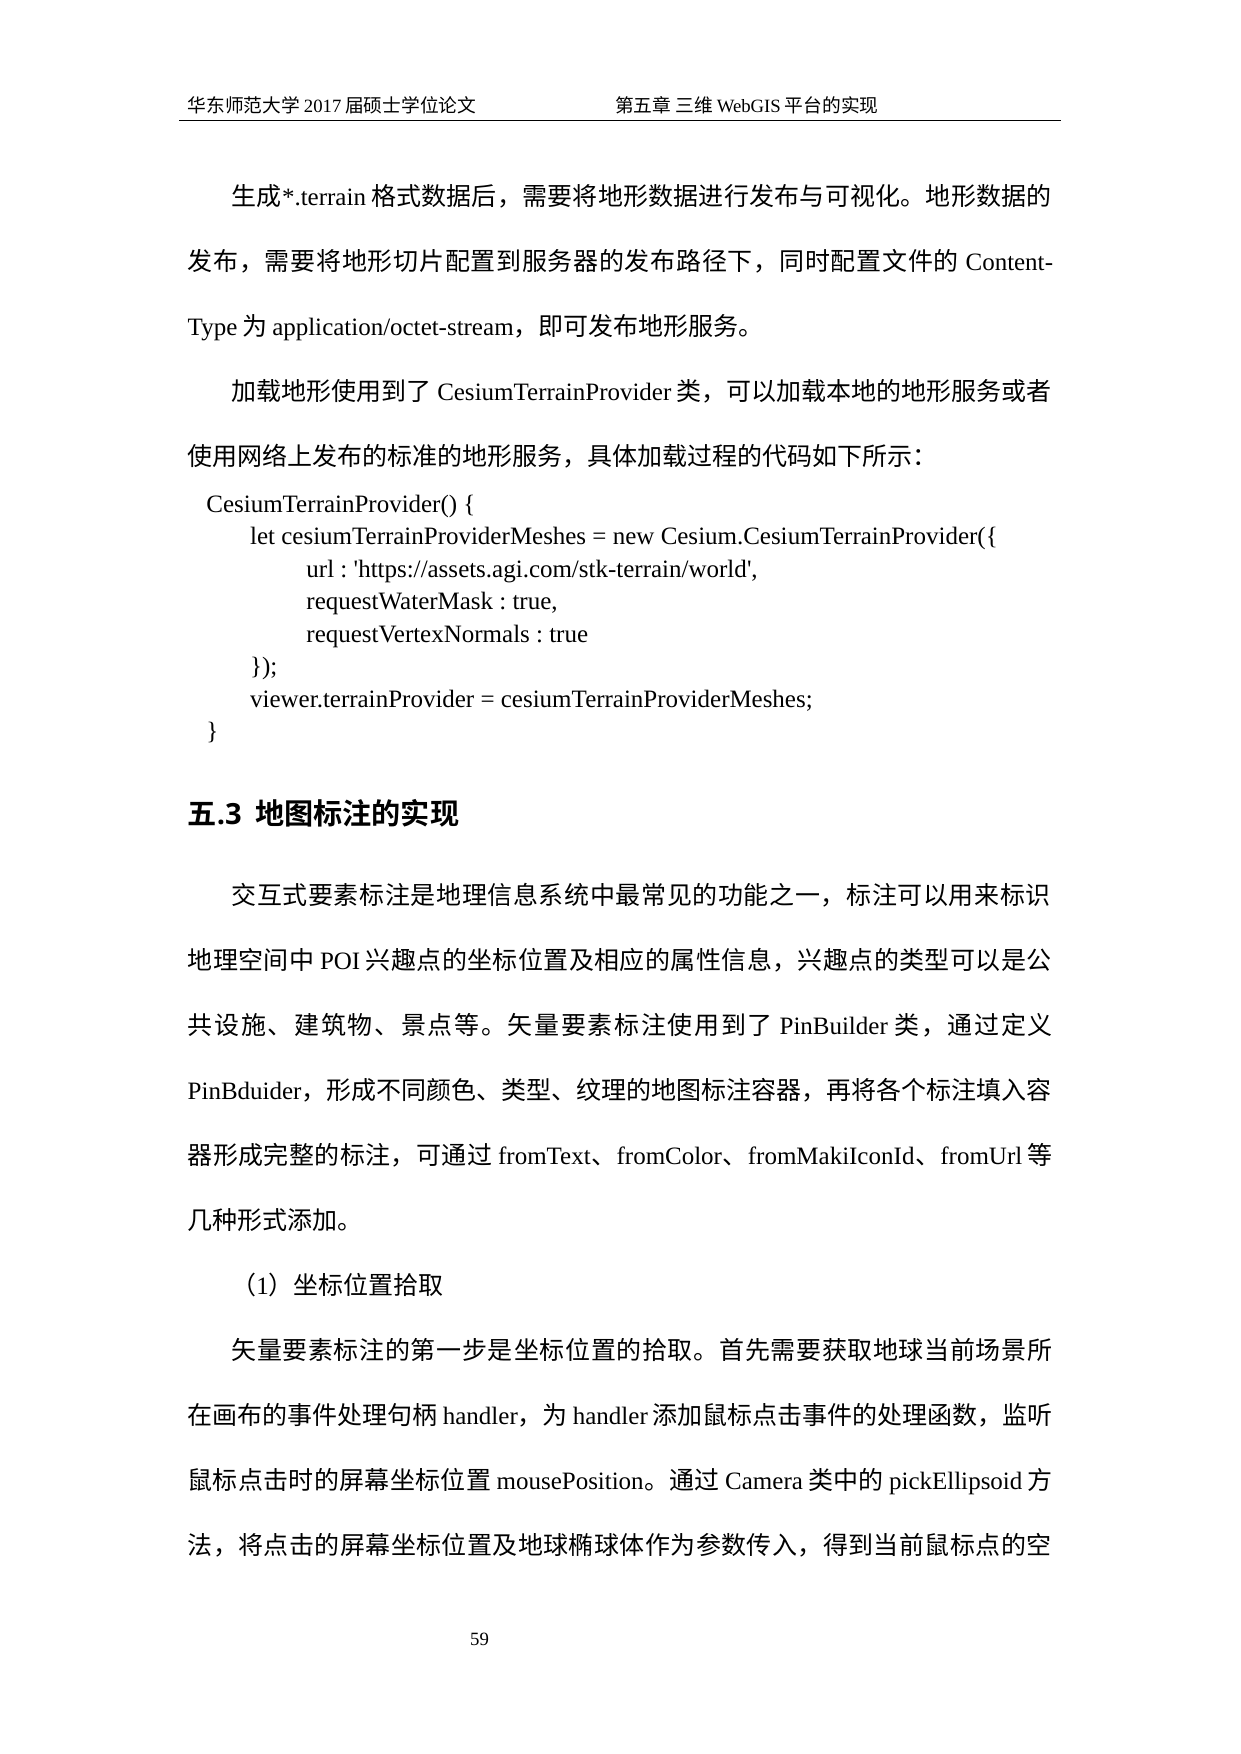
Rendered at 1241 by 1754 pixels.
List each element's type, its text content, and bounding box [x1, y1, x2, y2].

text CesiumTerrainProvider() { [187, 487, 1053, 519]
text 生成*.terrain格式数据后，需要将地形数据进行发布与可视化。地形数据的发布，需要将地形切片配置到服务器的发布路径下，同时配置文件的Content-Type为application/octet-stream，即可发布地形服务。 [187, 162, 1053, 357]
text viewer.terrainProvider = cesiumTerrainProviderMeshes; [187, 682, 1053, 714]
text （1）坐标位置拾取 [187, 1251, 1053, 1316]
text } [187, 714, 1053, 747]
text url : 'https://assets.agi.com/stk-terrain/world', [187, 552, 1053, 584]
text requestVertexNormals : true [187, 617, 1053, 649]
text 交互式要素标注是地理信息系统中最常见的功能之一，标注可以用来标识地理空间中POI兴趣点的坐标位置及相应的属性信息，兴趣点的类型可以是公共设施、建筑物、景点等。矢量要素标注使用到了PinBuilder类，通过定义PinBduider，形成不同颜色、类型、纹理的地图标注容器，再将各个标注填入容器形成完整的标注，可通过fromText、fromColor、fromMakiIconId、fromUrl等几种形式添加。 [187, 861, 1053, 1251]
text 加载地形使用到了CesiumTerrainProvider类，可以加载本地的地形服务或者使用网络上发布的标准的地形服务，具体加载过程的代码如下所示： [187, 357, 1053, 487]
text requestWaterMask : true, [187, 584, 1053, 617]
text let cesiumTerrainProviderMeshes = new Cesium.CesiumTerrainProvider({ [187, 519, 1053, 552]
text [187, 1316, 1053, 1576]
text }); [187, 649, 1053, 682]
subtitle 地图标注的实现 [187, 779, 1053, 844]
